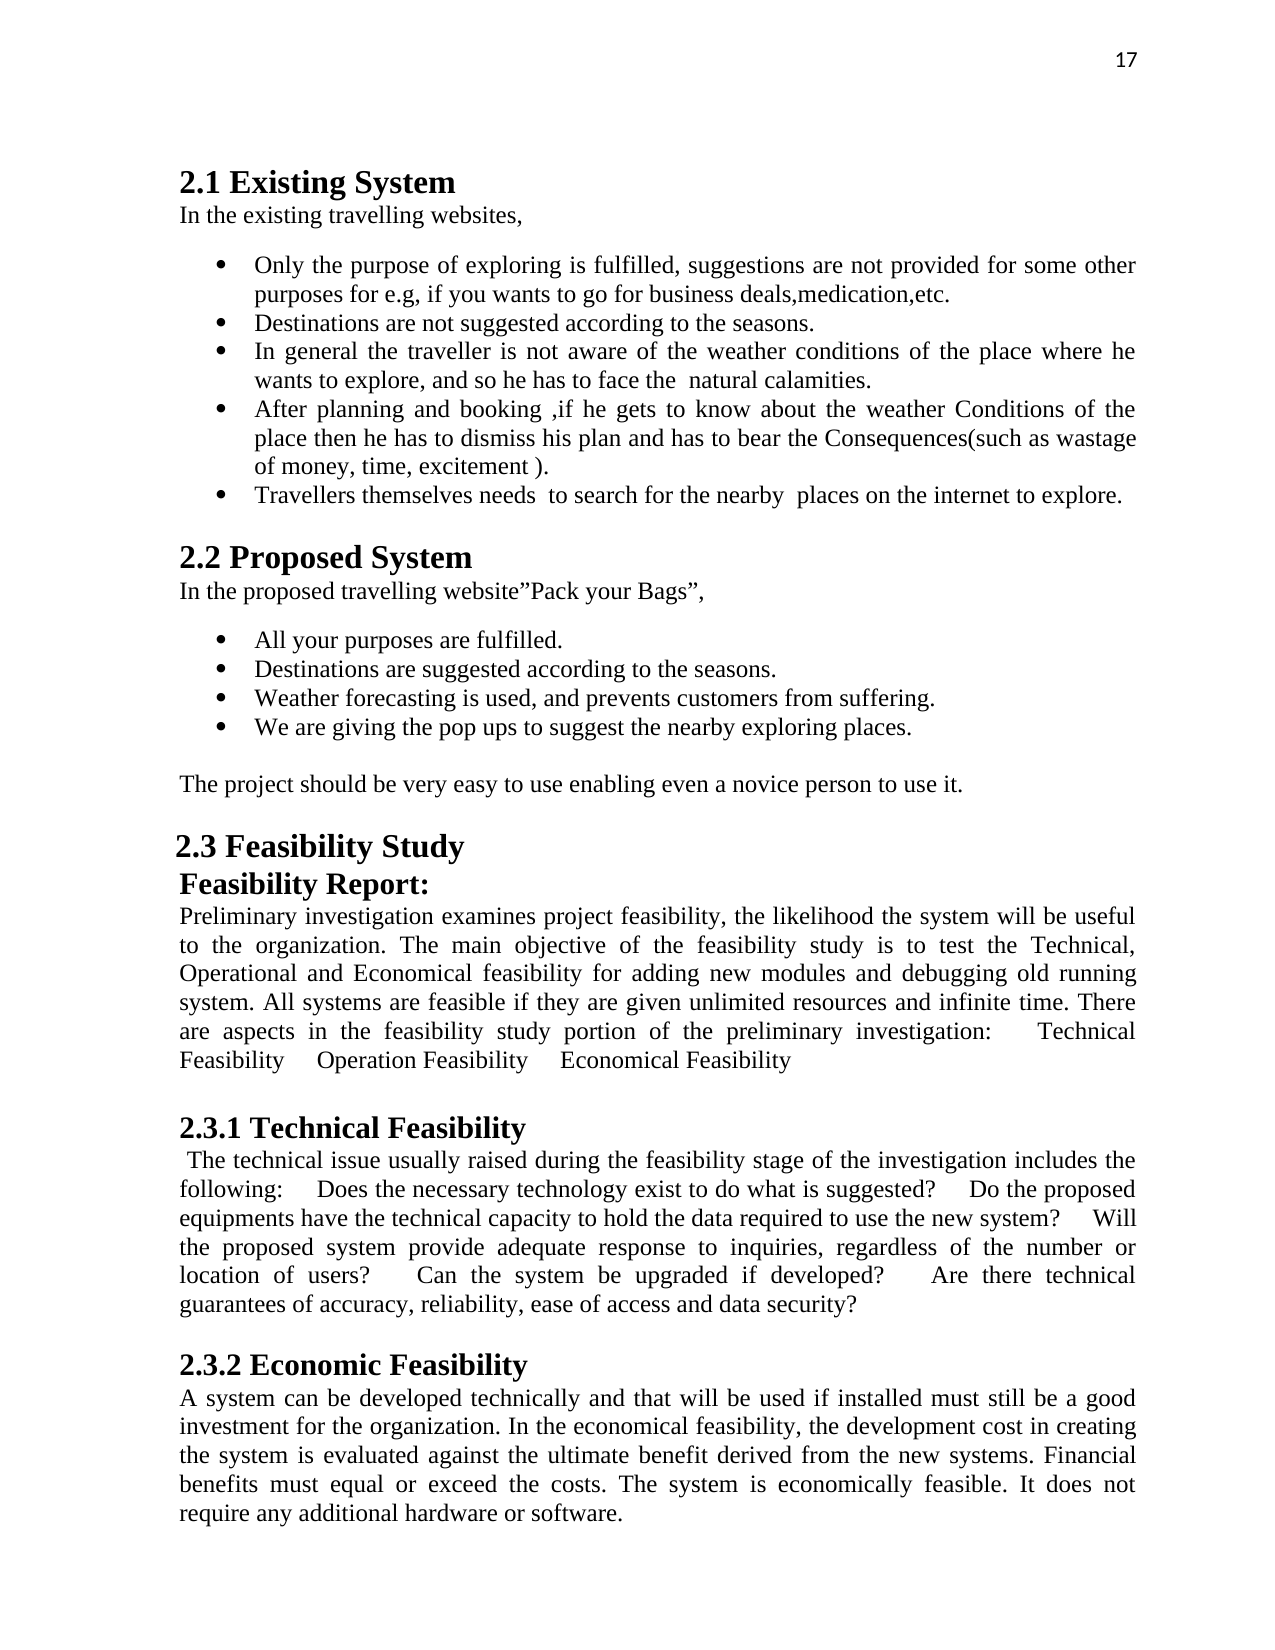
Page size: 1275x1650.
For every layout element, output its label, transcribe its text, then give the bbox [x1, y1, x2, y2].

list Weather forecasting is used, and prevents customers from suffering. [217, 683, 1137, 712]
text 2.3.2 Economic Feasibility [179, 1347, 1137, 1383]
text In the existing travelling websites, [179, 201, 1137, 229]
text 2.2 Proposed System [179, 538, 1137, 576]
list Destinations are not suggested according to the seasons. [217, 308, 1137, 336]
list Destinations are suggested according to the seasons. [217, 654, 1137, 683]
text The project should be very easy to use enabling even a novice person to use it. [179, 769, 1137, 798]
text The technical issue usually raised during the feasibility stage of the investigation includes the following:  Does the necessary technology exist to do what is suggested?  Do the proposed equipments have the technical capacity to hold the data required to use the new system?  Will the proposed system provide adequate response to inquiries, regardless of the number or location of users?  Can the system be upgraded if developed?  Are there technical guarantees of accuracy, reliability, ease of access and data security? [179, 1145, 1137, 1318]
text 2.3.1 Technical Feasibility [179, 1109, 1137, 1145]
list In general the traveller is not aware of the weather conditions of the place where he wants to explore, and so he has to face the natural calamities. [217, 336, 1137, 394]
text 2.3 Feasibility Study [142, 827, 1137, 865]
list After planning and booking ,if he gets to know about the weather Conditions of the place then he has to dismiss his plan and has to bear the Consequences(such as wastage of money, time, excitement ). [217, 394, 1137, 480]
list Only the purpose of exploring is fulfilled, suggestions are not provided for some other purposes for e.g, if you wants to go for business deals,medication,etc. [217, 250, 1137, 308]
text Feasibility Report: [179, 865, 1137, 901]
text A system can be developed technically and that will be used if installed must still be a good investment for the organization. In the economical feasibility, the development cost in creating the system is evaluated against the ultimate benefit derived from the new systems. Financial benefits must equal or exceed the costs. The system is economically feasible. It does not require any additional hardware or software. [179, 1383, 1137, 1526]
list All your purposes are fulfilled. [217, 626, 1137, 654]
text 2.1 Existing System [179, 167, 1137, 201]
list Travellers themselves needs to search for the nearby places on the internet to explore. [217, 480, 1137, 509]
text Preliminary investigation examines project feasibility, the likelihood the system will be useful to the organization. The main objective of the feasibility study is to test the Technical, Operational and Economical feasibility for adding new modules and debugging old running system. All systems are feasible if they are given unlimited resources and infinite time. There are aspects in the feasibility study portion of the preliminary investigation:  Technical Feasibility  Operation Feasibility  Economical Feasibility [179, 901, 1137, 1073]
text In the proposed travelling website”Pack your Bags”, [179, 576, 1137, 605]
list We are giving the pop ups to suggest the nearby exploring places. [217, 712, 1137, 741]
